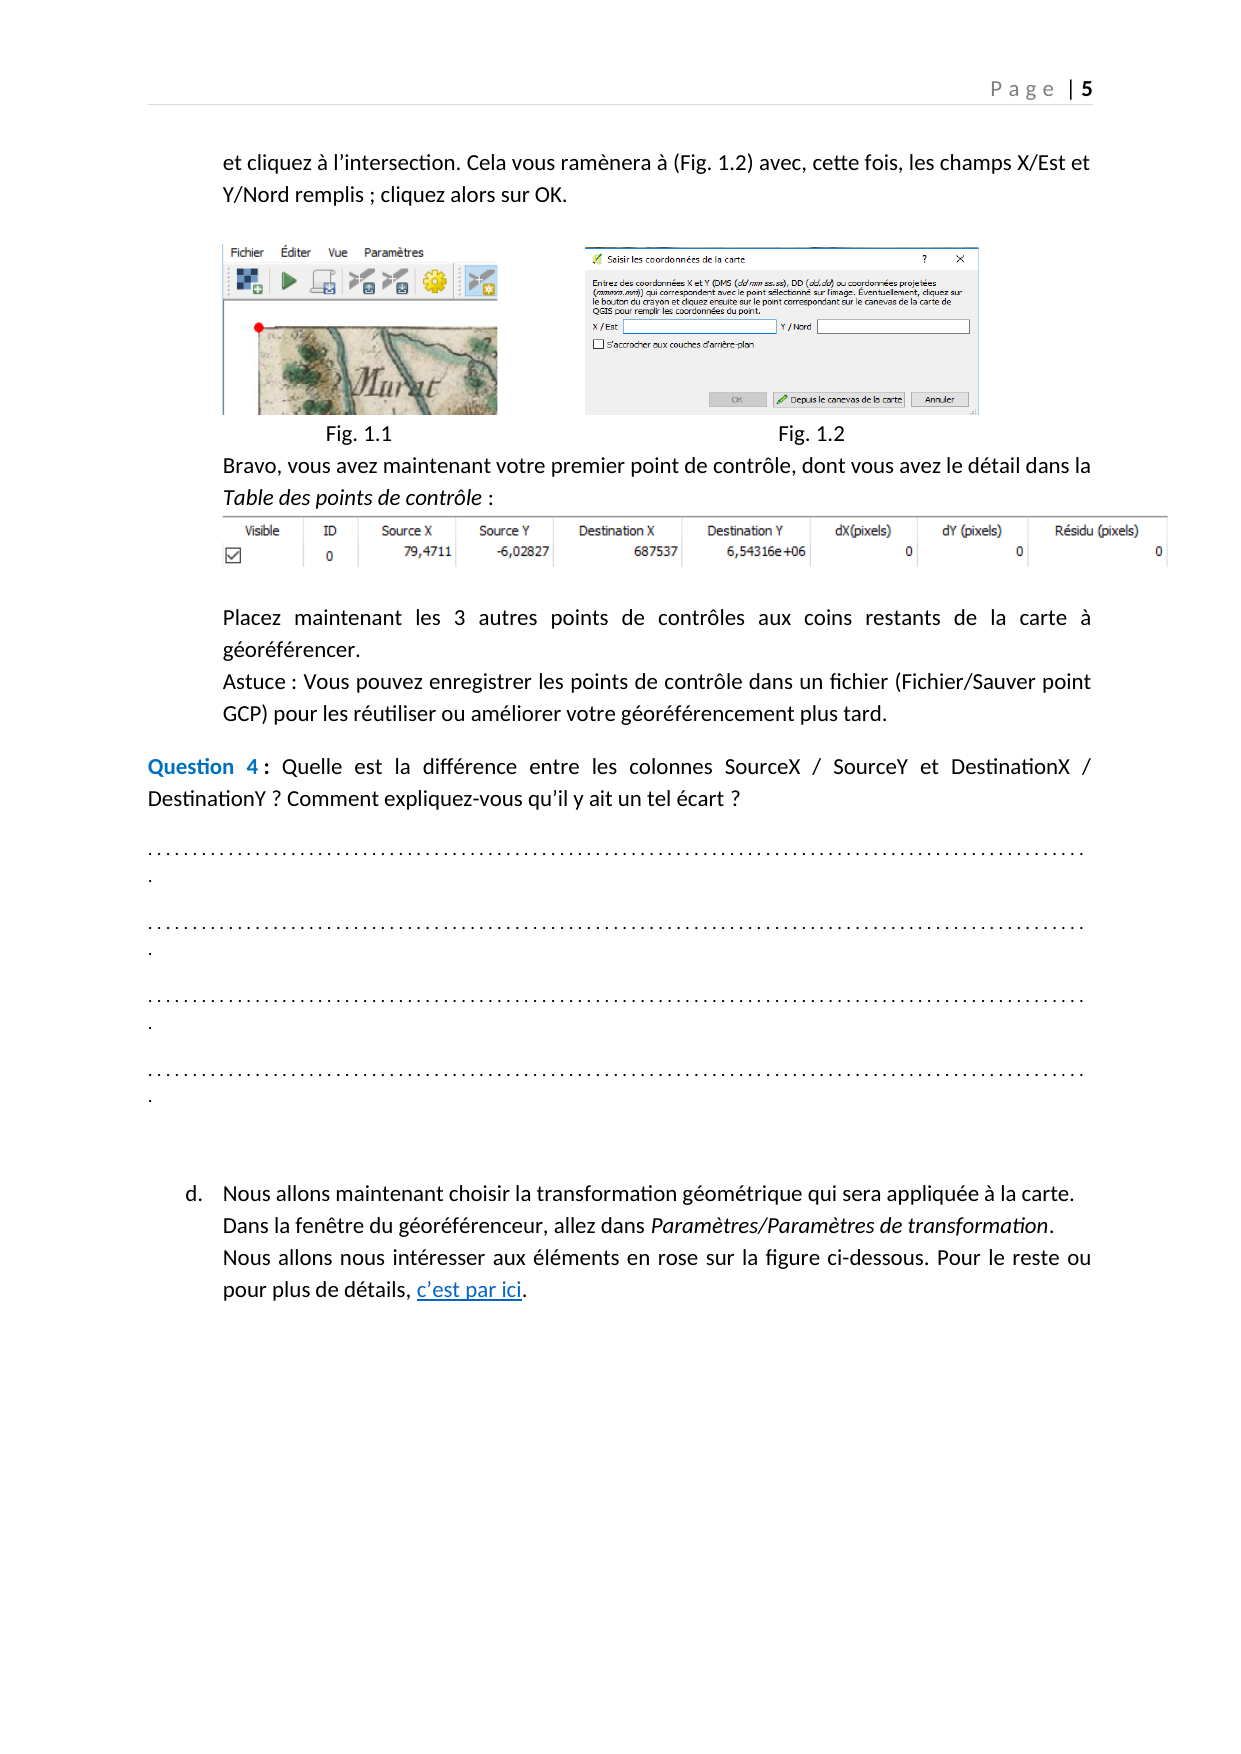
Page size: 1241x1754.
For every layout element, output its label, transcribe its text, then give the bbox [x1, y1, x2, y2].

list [223, 148, 1093, 208]
picture [585, 247, 979, 415]
text . . . . . . . . . . . . . . . . . . . . . . . . . . . . . . . . . . . . . . . . . . . . . . . . . . . . . . . . . . . . . . . . . . . . . . . . . . . . . . . . . . . . . . . . . . . . . . . . . . . . . . . . . . [148, 911, 1093, 960]
list Nous allons nous intéresser aux éléments en rose sur la figure ci-dessous. Pour le reste ou pour plus de détails, c’est par ici. [223, 1243, 1093, 1303]
list Fig. 1.1 Fig. 1.2 [223, 419, 1093, 447]
list Dans la fenêtre du géoréférenceur, allez dans Paramètres/Paramètres de transformation. [223, 1211, 1093, 1239]
list Bravo, vous avez maintenant votre premier point de contrôle, dont vous avez le détail dans la Table des points de contrôle : [223, 451, 1093, 511]
picture [222, 244, 498, 415]
text . . . . . . . . . . . . . . . . . . . . . . . . . . . . . . . . . . . . . . . . . . . . . . . . . . . . . . . . . . . . . . . . . . . . . . . . . . . . . . . . . . . . . . . . . . . . . . . . . . . . . . . . . . [148, 837, 1093, 887]
text Question 4 : Quelle est la différence entre les colonnes SourceX / SourceY et DestinationX / DestinationY ? Comment expliquez-vous qu’il y ait un tel écart ? [148, 752, 1093, 812]
picture [222, 515, 1168, 567]
list Nous allons maintenant choisir la transformation géométrique qui sera appliquée à la carte. [185, 1179, 1093, 1207]
text . . . . . . . . . . . . . . . . . . . . . . . . . . . . . . . . . . . . . . . . . . . . . . . . . . . . . . . . . . . . . . . . . . . . . . . . . . . . . . . . . . . . . . . . . . . . . . . . . . . . . . . . . . [148, 1058, 1093, 1107]
list Astuce : Vous pouvez enregistrer les points de contrôle dans un fichier (Fichier/Sauver point GCP) pour les réutiliser ou améliorer votre géoréférencement plus tard. [223, 667, 1093, 727]
list Placez maintenant les 3 autres points de contrôles aux coins restants de la carte à géoréférencer. [223, 603, 1093, 663]
text . . . . . . . . . . . . . . . . . . . . . . . . . . . . . . . . . . . . . . . . . . . . . . . . . . . . . . . . . . . . . . . . . . . . . . . . . . . . . . . . . . . . . . . . . . . . . . . . . . . . . . . . . . [148, 984, 1093, 1034]
